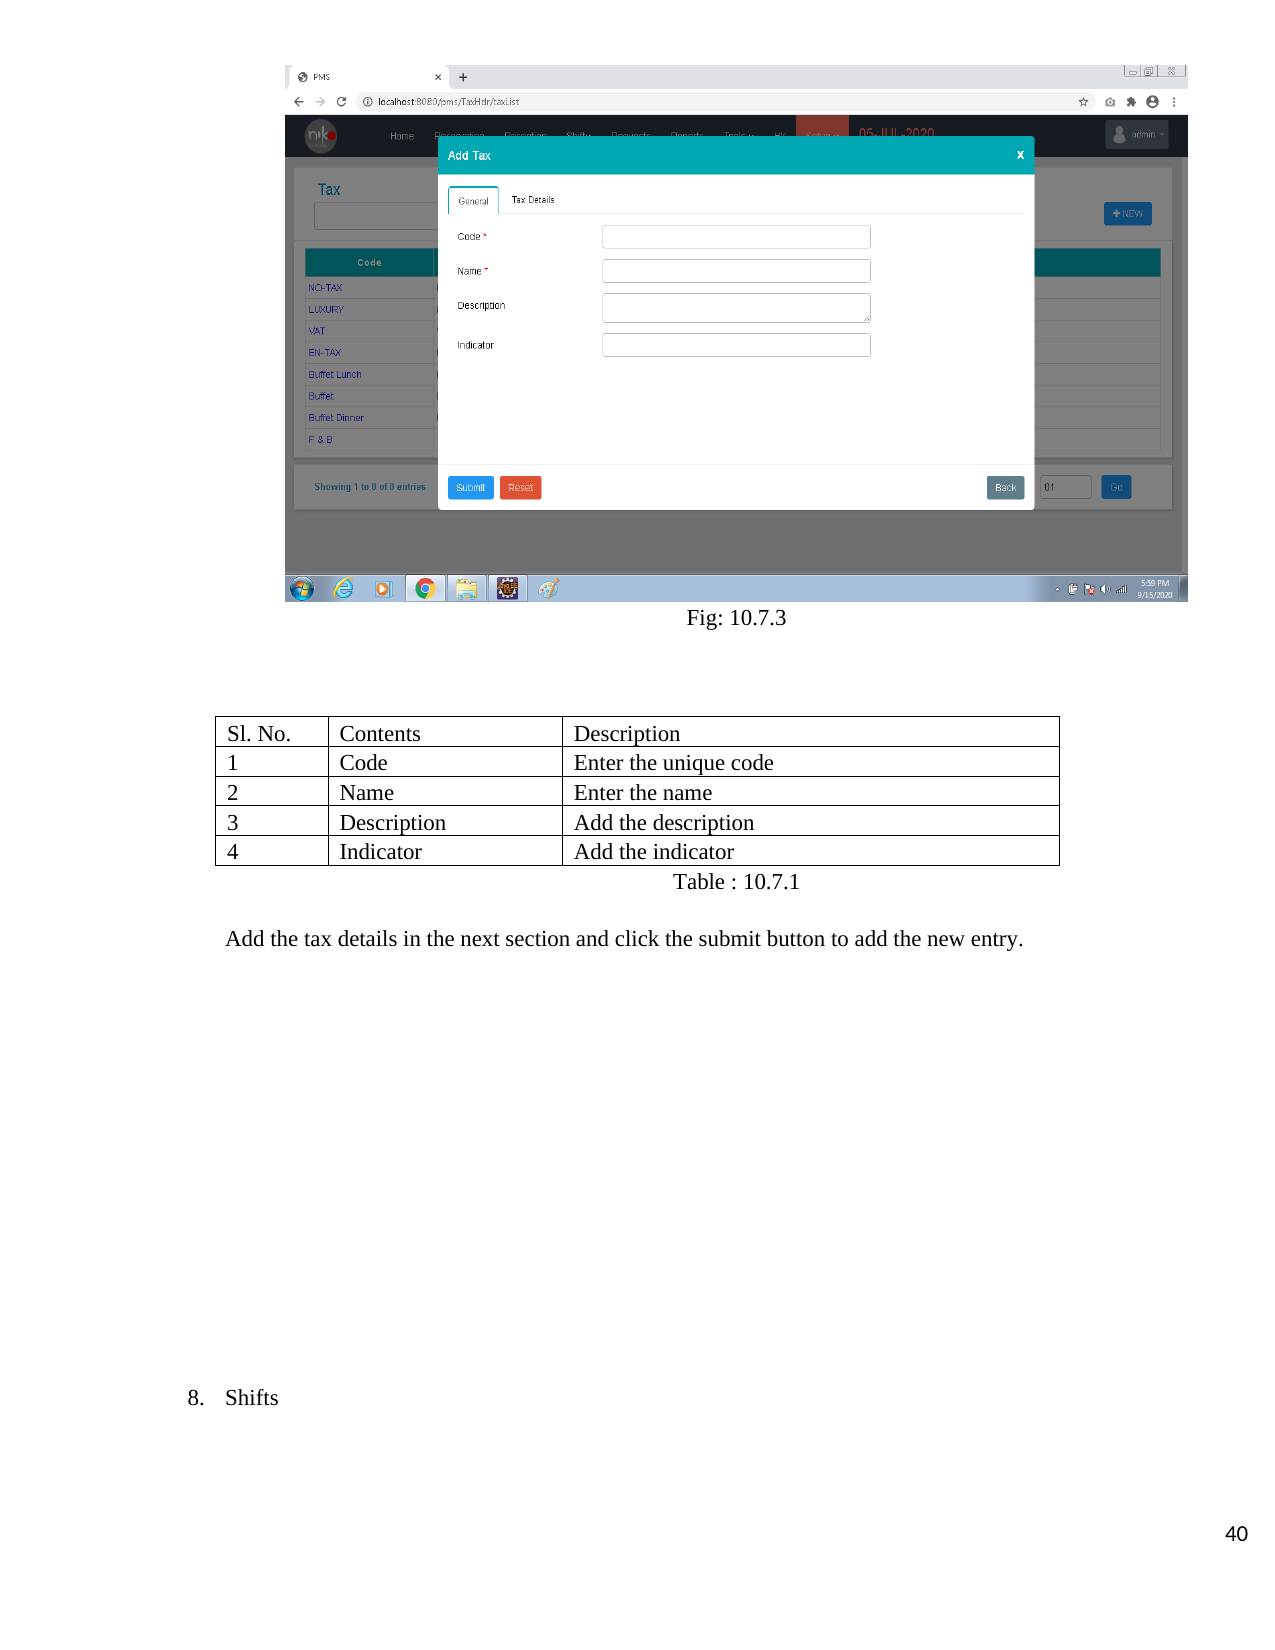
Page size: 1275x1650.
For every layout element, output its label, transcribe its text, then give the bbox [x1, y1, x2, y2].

table_header Contents [329, 717, 562, 746]
table_cell Indicator [329, 836, 562, 865]
table_cell Enter the name [563, 777, 1059, 805]
table_cell Enter the unique code [563, 747, 1059, 776]
picture [285, 65, 1188, 602]
text Fig: 10.7.3 [225, 604, 1248, 630]
table_cell Add the indicator [563, 836, 1059, 865]
table_cell 3 [216, 806, 328, 835]
table_cell 2 [216, 777, 328, 805]
table_cell 4 [216, 836, 328, 865]
text Table : 10.7.1 [225, 868, 1248, 894]
table_cell Code [329, 747, 562, 776]
table_cell Add the description [563, 806, 1059, 835]
table_cell Name [329, 777, 562, 805]
table_header Sl. No. [216, 717, 328, 746]
table_cell Description [329, 806, 562, 835]
table_header Description [563, 717, 1059, 746]
text Add the tax details in the next section and click the submit button to add the new entry. [225, 925, 1248, 952]
table_cell 1 [216, 747, 328, 776]
list Shifts [187, 1384, 1248, 1410]
